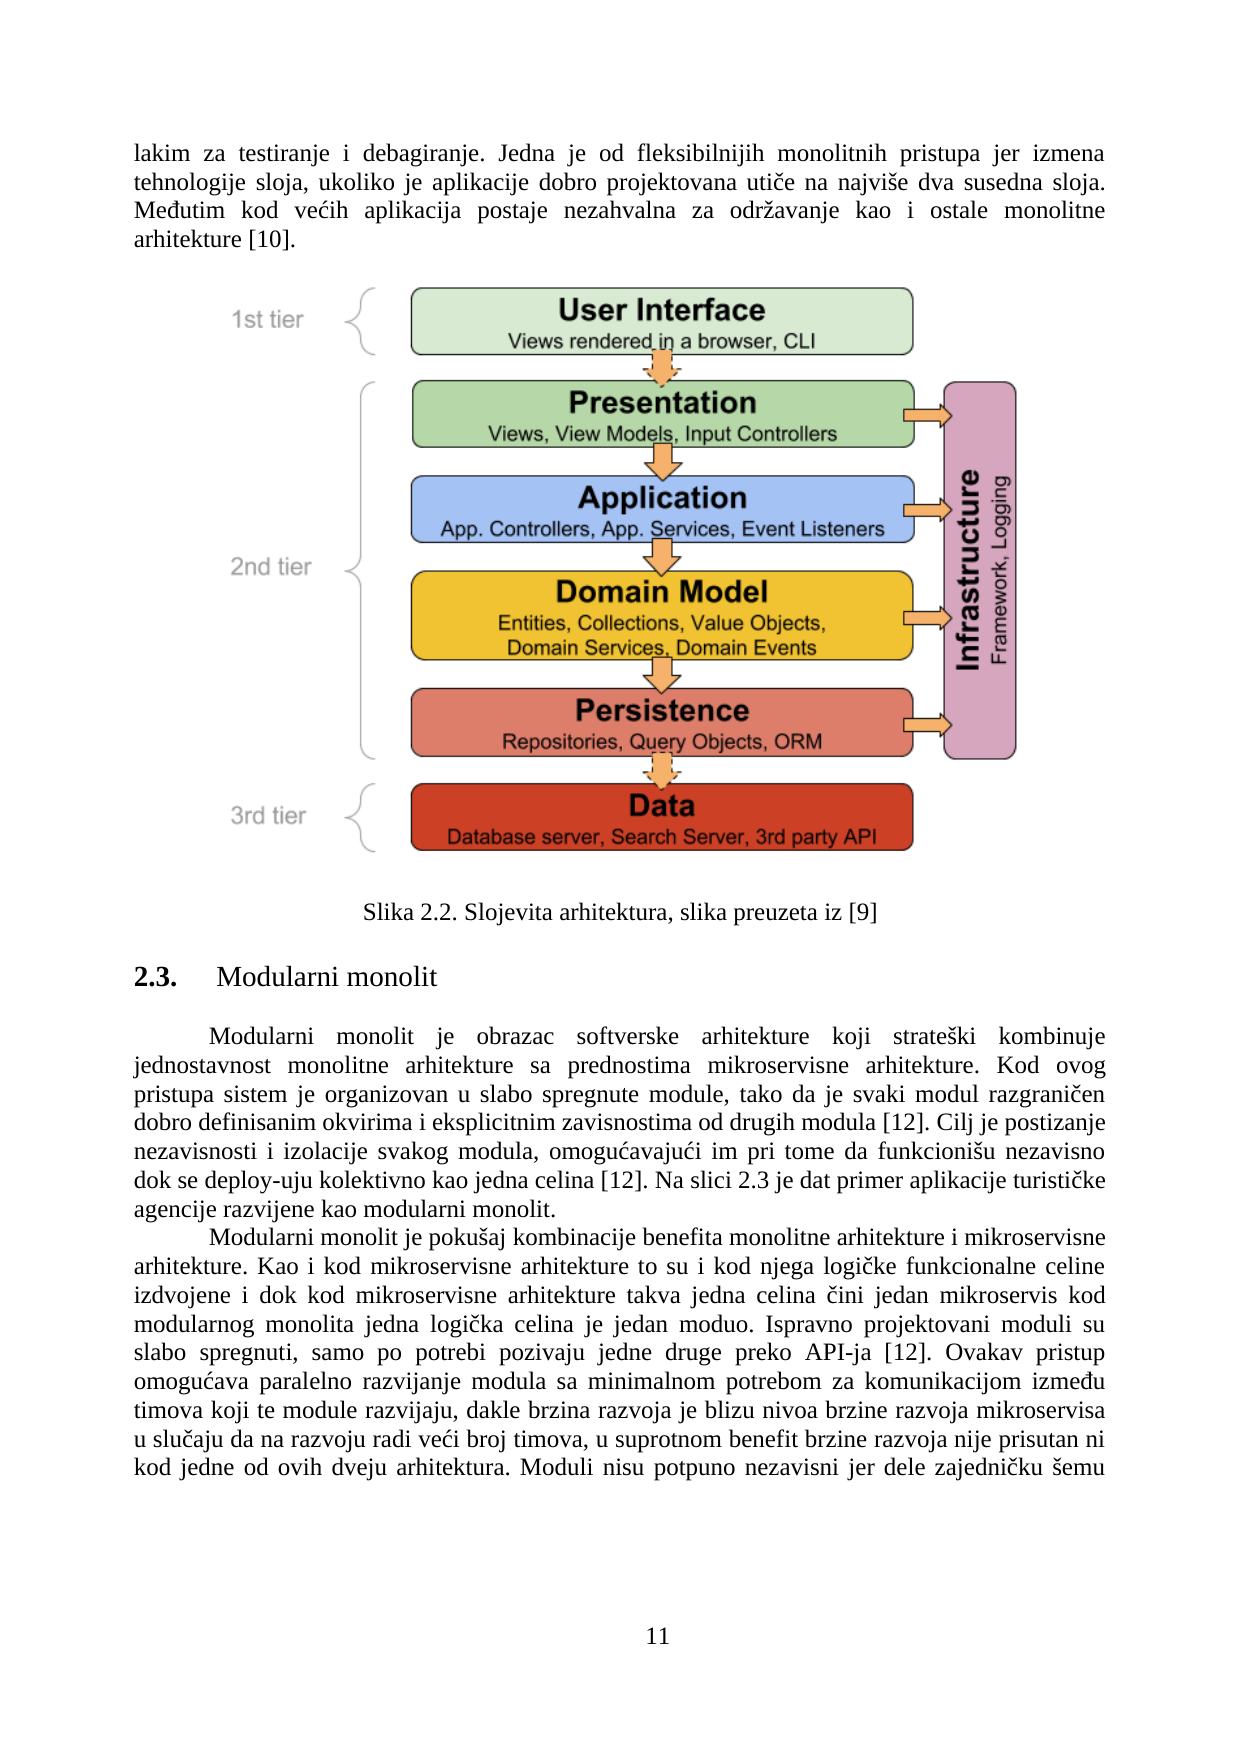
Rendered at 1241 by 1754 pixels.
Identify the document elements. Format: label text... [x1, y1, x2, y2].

subtitle Modularni monolit [133, 959, 1107, 992]
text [133, 138, 1107, 253]
text Modularni monolit je obrazac softverske arhitekture koji strateški kombinuje jednostavnost monolitne arhitekture sa prednostima mikroservisne arhitekture. Kod ovog pristupa sistem je organizovan u slabo spregnute module, tako da je svaki modul razgraničen dobro definisanim okvirima i eksplicitnim zavisnostima od drugih modula [12]. Cilj je postizanje nezavisnosti i izolacije svakog modula, omogućavajući im pri tome da funkcionišu nezavisno dok se deploy-uju kolektivno kao jedna celina [12]. Na slici 2.3 je dat primer aplikacije turističke agencije razvijene kao modularni monolit. [133, 1021, 1107, 1222]
picture [213, 281, 1027, 898]
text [133, 1222, 1107, 1481]
text Slika 2.2. Slojevita arhitektura, slika preuzeta iz [9] [133, 897, 1107, 926]
